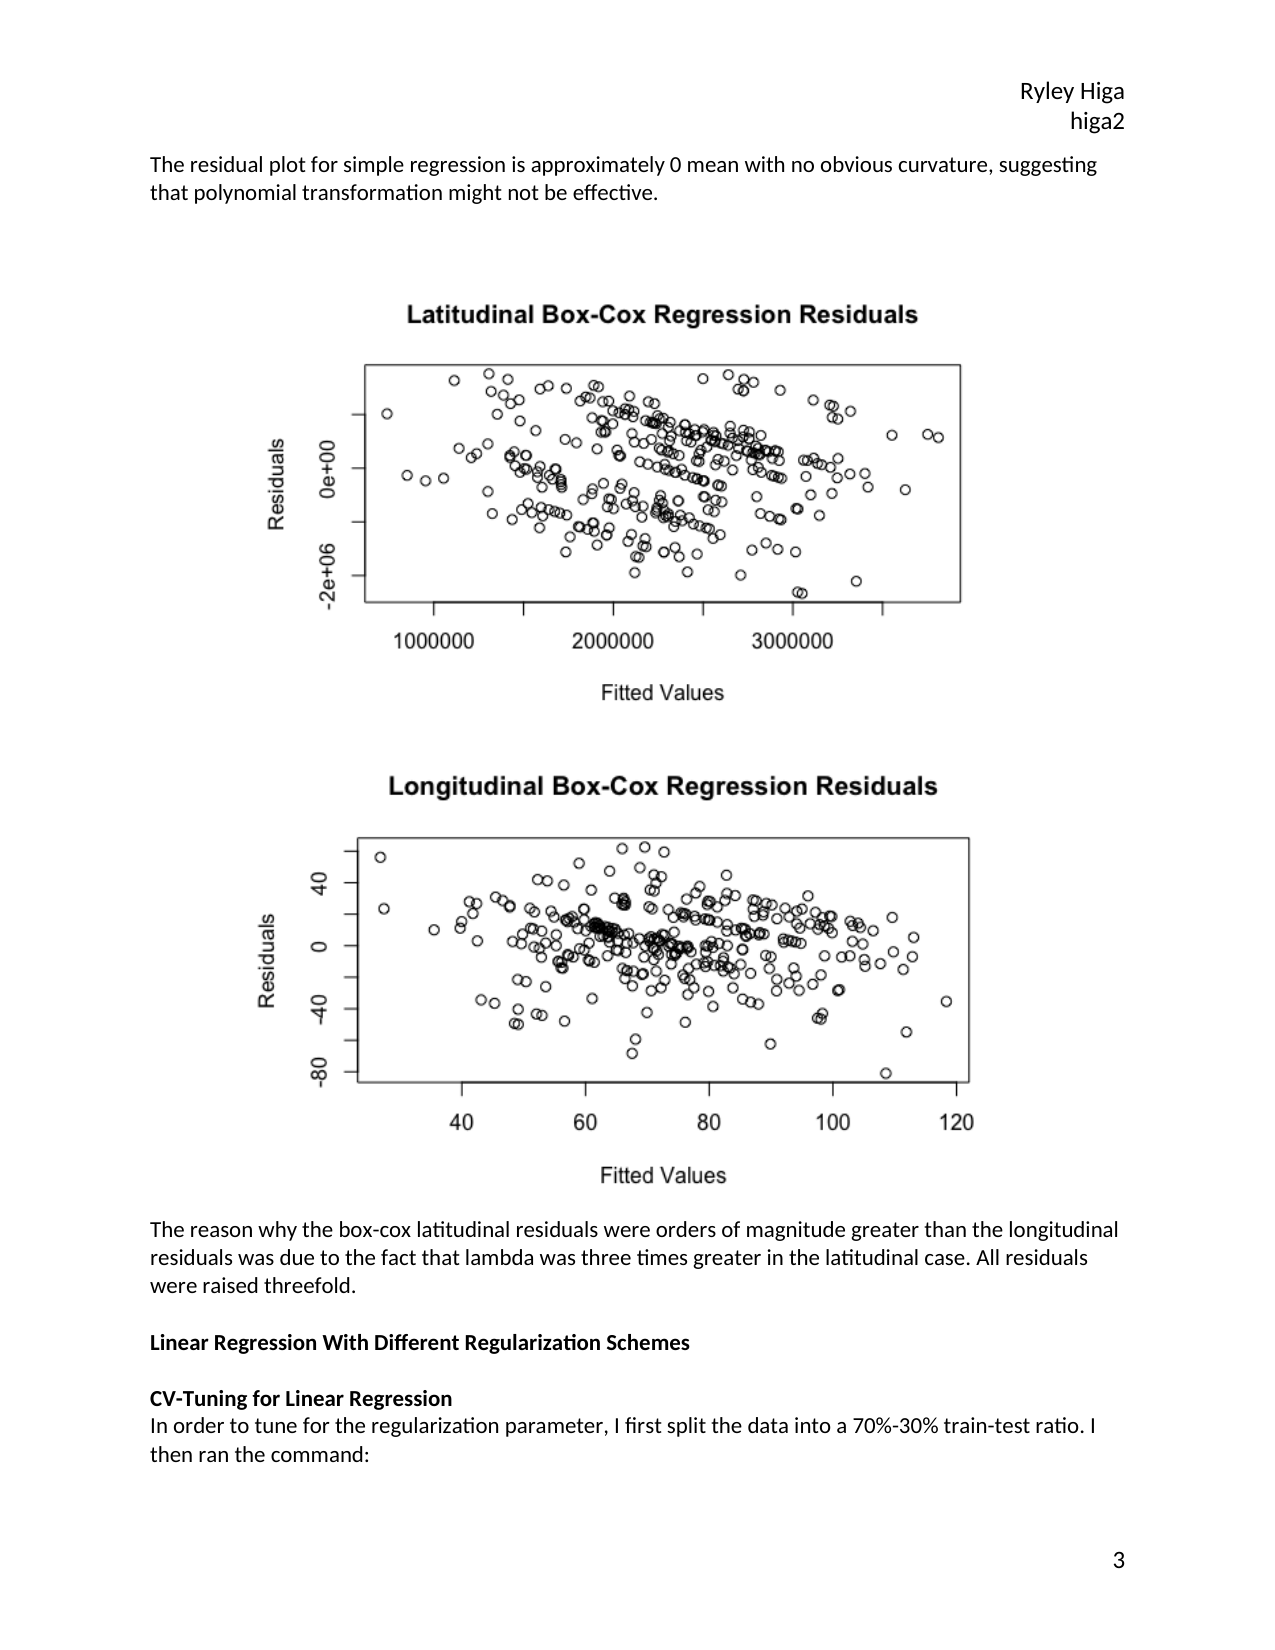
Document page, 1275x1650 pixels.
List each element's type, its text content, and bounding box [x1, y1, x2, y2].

text Linear Regression With Different Regularization Schemes [150, 1328, 1125, 1356]
text The reason why the box-cox latitudinal residuals were orders of magnitude greater than the longitudinal residuals was due to the fact that lambda was three times greater in the latitudinal case. All residuals were raised threefold. [150, 1216, 1125, 1299]
text CV-Tuning for Linear Regression [150, 1384, 1125, 1412]
text The residual plot for simple regression is approximately 0 mean with no obvious curvature, suggesting that polynomial transformation might not be effective. [150, 150, 1125, 206]
text In order to tune for the regularization parameter, I first split the data into a 70%-30% train-test ratio. I then ran the command: [150, 1412, 1125, 1468]
picture [251, 262, 1024, 1216]
